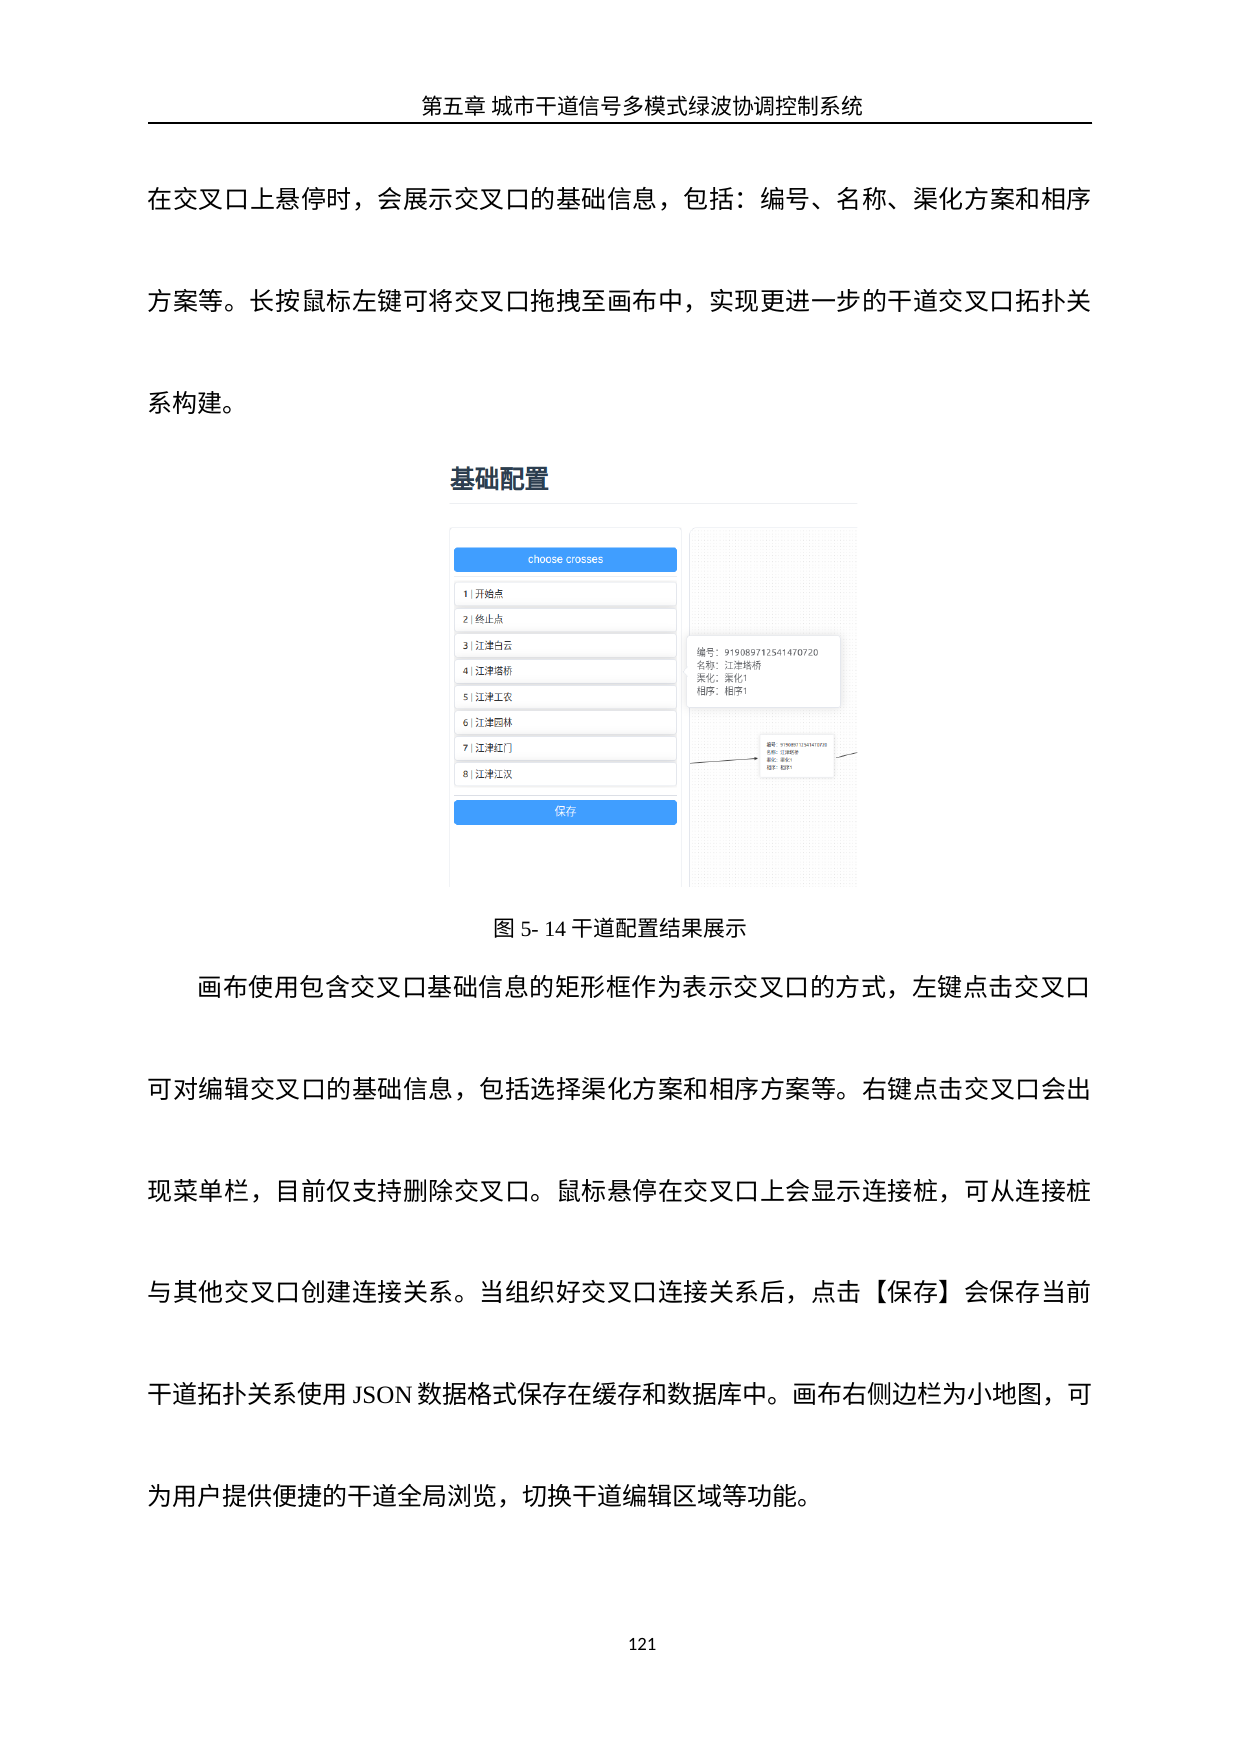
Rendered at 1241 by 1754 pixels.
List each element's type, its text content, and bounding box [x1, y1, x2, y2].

picture [432, 453, 858, 887]
text 图 5- 14 干道配置结果展示 [148, 909, 1092, 943]
text 画布使用包含交叉口基础信息的矩形框作为表示交叉口的方式，左键点击交叉口可对编辑交叉口的基础信息，包括选择渠化方案和相序方案等。右键点击交叉口会出现菜单栏，目前仅支持删除交叉口。鼠标悬停在交叉口上会显示连接桩，可从连接桩与其他交叉口创建连接关系。当组织好交叉口连接关系后，点击【保存】会保存当前干道拓扑关系使用JSON数据格式保存在缓存和数据库中。画布右侧边栏为小地图，可为用户提供便捷的干道全局浏览，切换干道编辑区域等功能。 [148, 951, 1092, 1529]
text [148, 164, 1092, 436]
